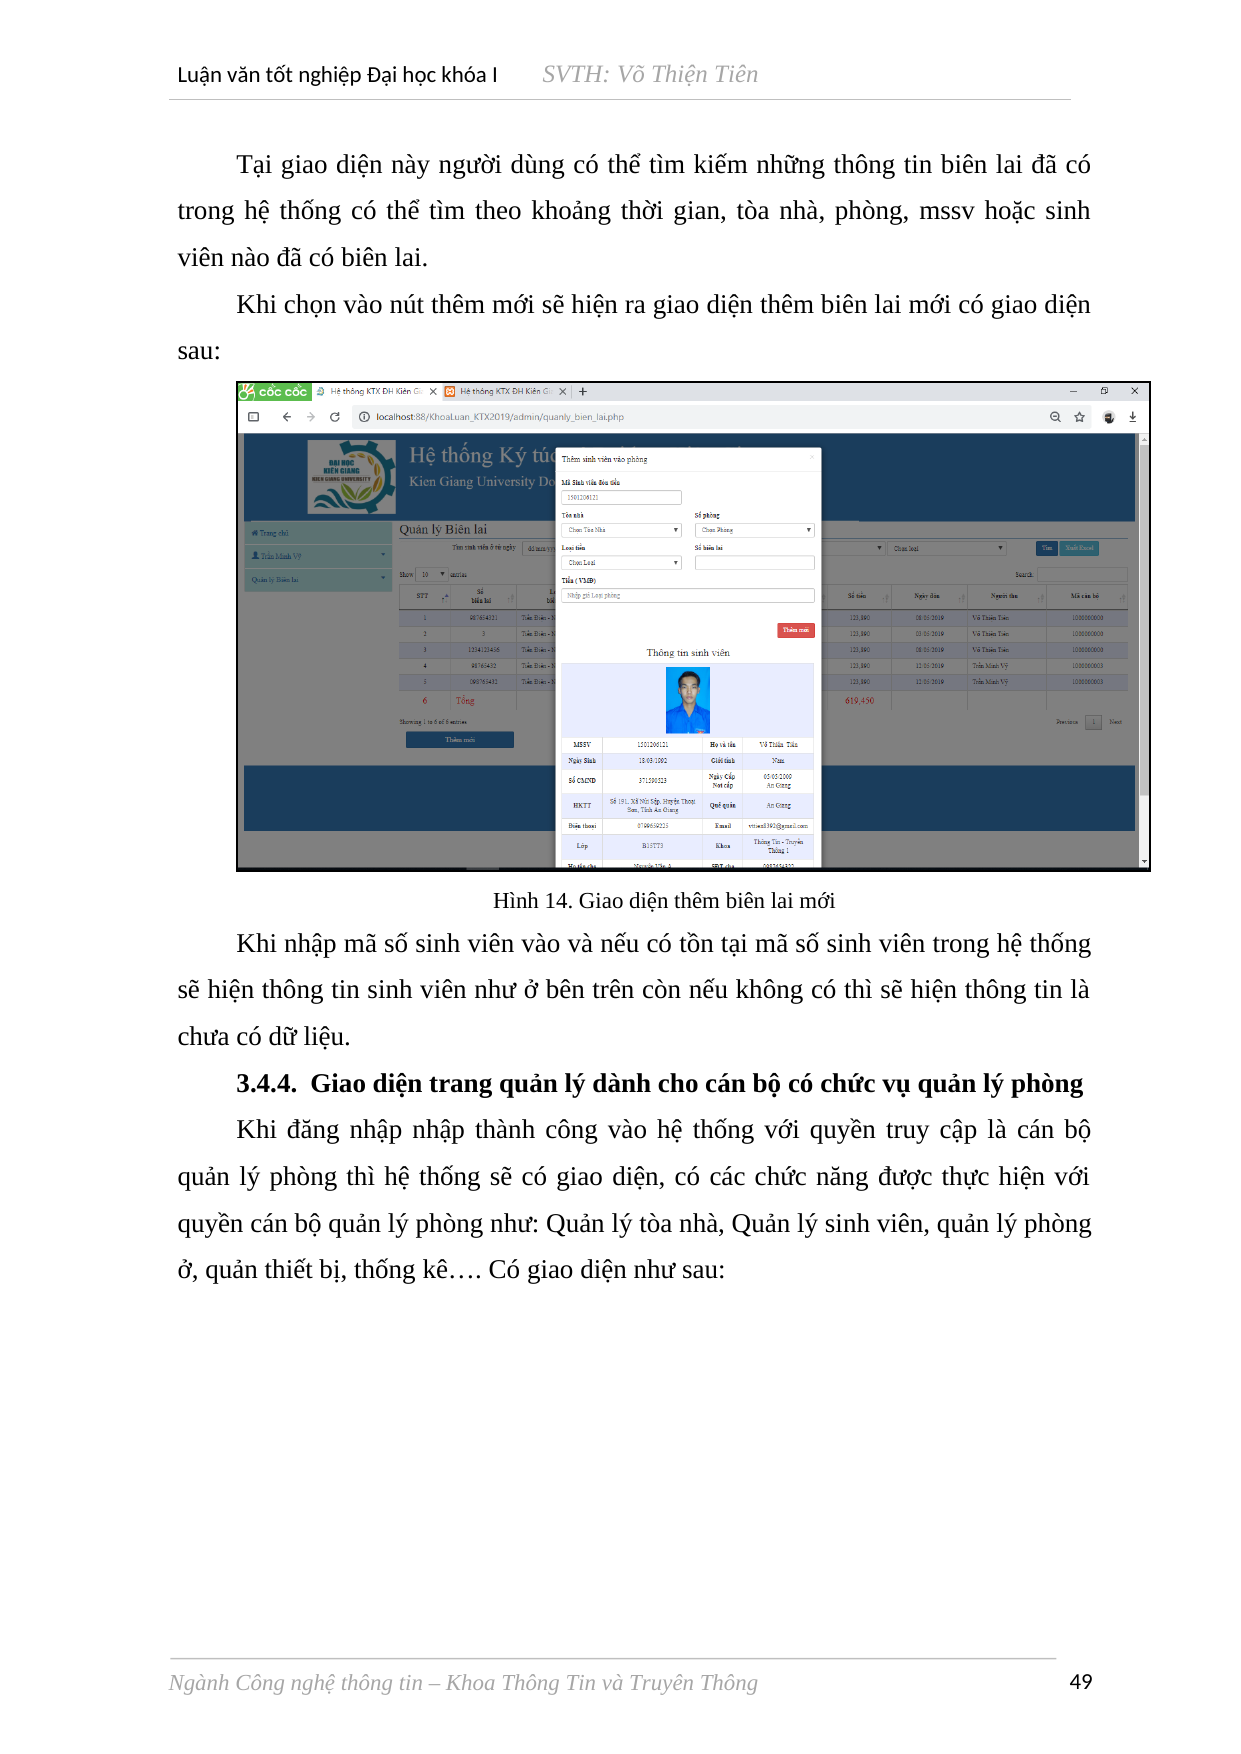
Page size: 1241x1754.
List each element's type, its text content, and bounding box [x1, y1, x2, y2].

picture [238, 383, 1149, 870]
text Khi nhập mã số sinh viên vào và nếu có tồn tại mã số sinh viên trong hệ thống sẽ hiện thông tin sinh viên như ở bên trên còn nếu không có thì sẽ hiện thông tin là chưa có dữ liệu. [177, 927, 1092, 1051]
text Hình 14. Giao diện thêm biên lai mới [236, 887, 1092, 913]
text Khi đăng nhập nhập thành công vào hệ thống với quyền truy cập là cán bộ quản lý phòng thì hệ thống sẽ có giao diện, có các chức năng được thực hiện với quyền cán bộ quản lý phòng như: Quản lý tòa nhà, Quản lý sinh viên, quản lý phòng ở, quản thiết bị, thống kê…. Có giao diện như sau: [177, 1113, 1092, 1284]
list Giao diện trang quản lý dành cho cán bộ có chức vụ quản lý phòng [236, 1067, 1092, 1098]
text Khi chọn vào nút thêm mới sẽ hiện ra giao diện thêm biên lai mới có giao diện sau: [177, 288, 1092, 366]
text Tại giao diện này người dùng có thể tìm kiếm những thông tin biên lai đã có trong hệ thống có thể tìm theo khoảng thời gian, tòa nhà, phòng, mssv hoặc sinh viên nào đã có biên lai. [177, 148, 1092, 272]
